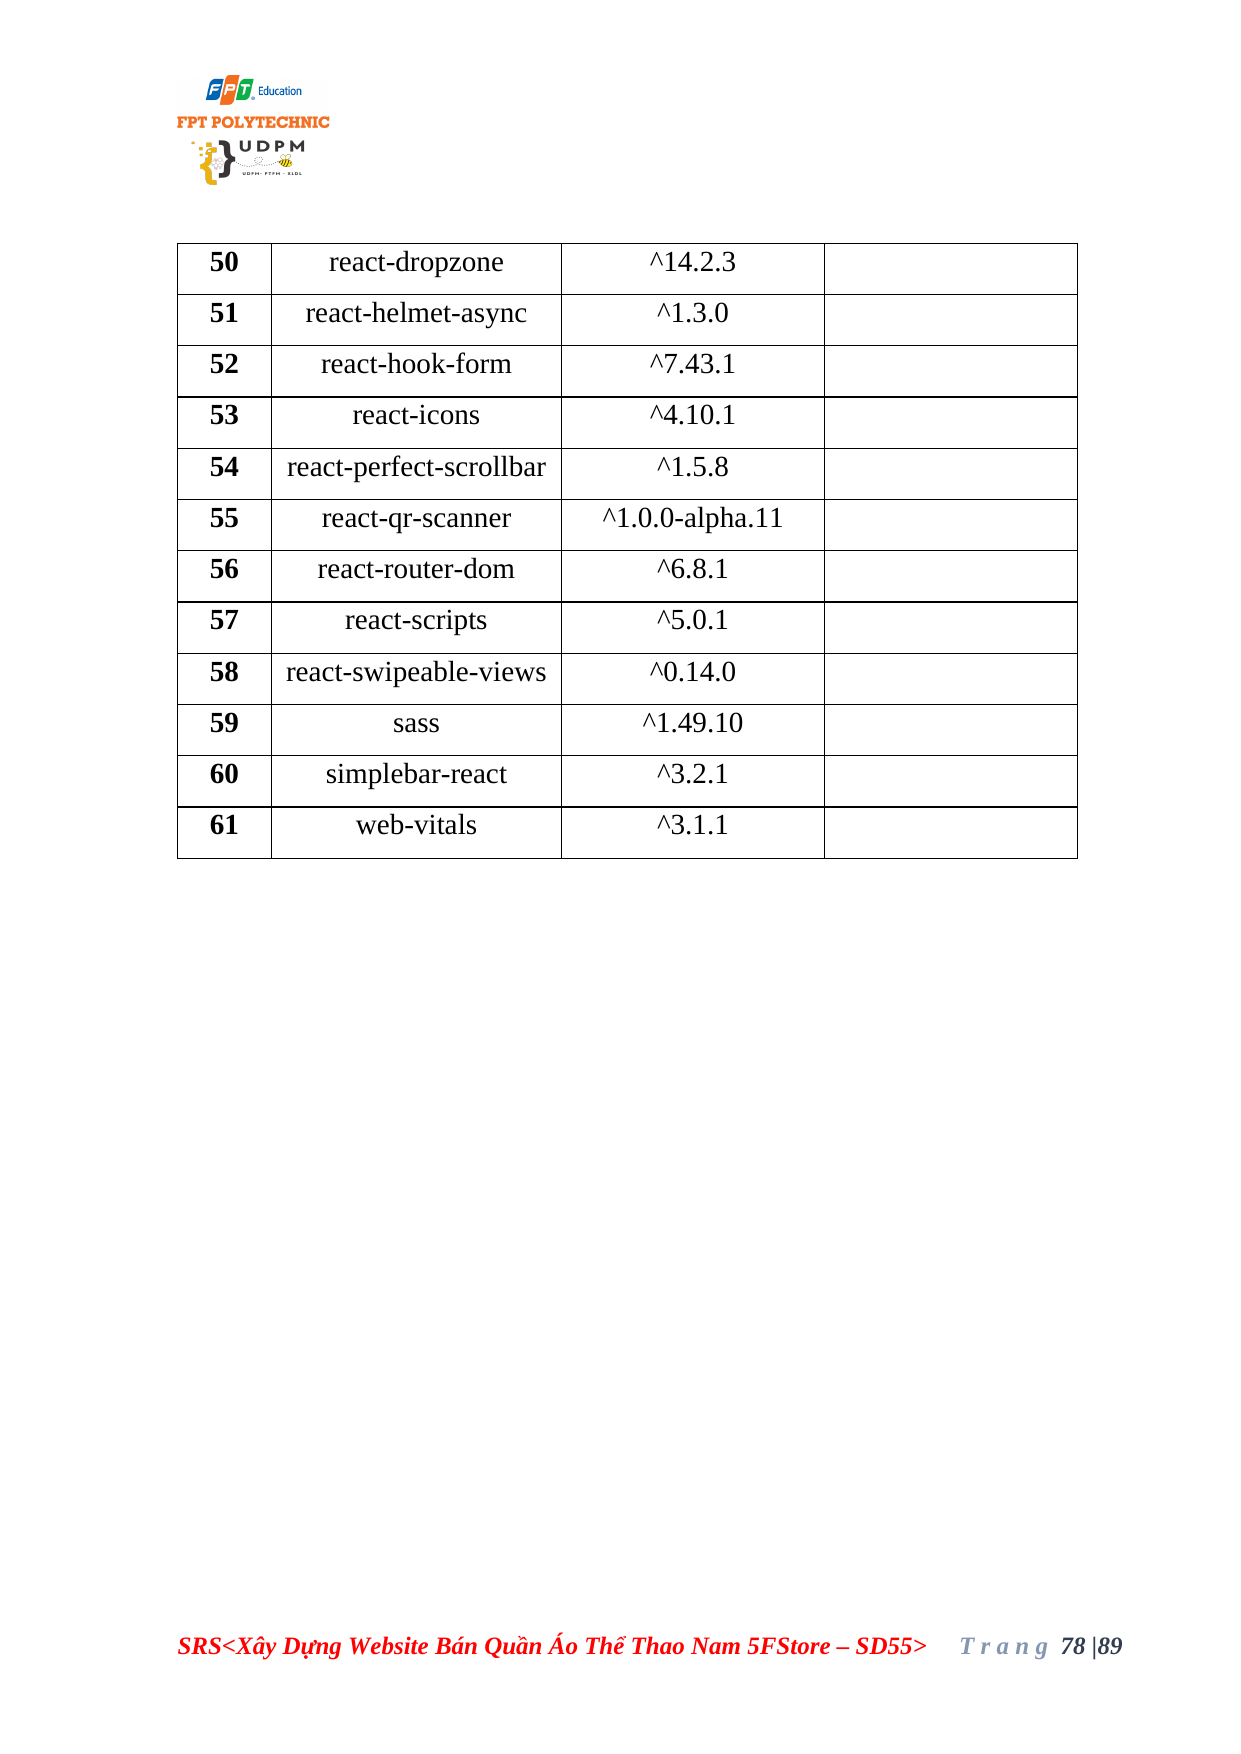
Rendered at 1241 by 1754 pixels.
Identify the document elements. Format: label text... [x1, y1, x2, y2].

table_cell sass [272, 705, 561, 755]
table_cell 50 [178, 244, 271, 294]
table_cell 52 [178, 346, 271, 396]
table_cell [825, 705, 1077, 755]
table_cell ^4.10.1 [562, 398, 824, 448]
table_cell ^3.2.1 [562, 756, 824, 806]
table_cell ^1.49.10 [562, 705, 824, 755]
table_cell react-icons [272, 398, 561, 448]
table_cell 57 [178, 603, 271, 653]
picture [177, 129, 335, 196]
table_cell ^7.43.1 [562, 346, 824, 396]
table_cell ^3.1.1 [562, 808, 824, 858]
table_cell react-scripts [272, 603, 561, 653]
table_cell [825, 654, 1077, 704]
table_cell ^1.0.0-alpha.11 [562, 500, 824, 550]
table_cell react-dropzone [272, 244, 561, 294]
table_cell [825, 244, 1077, 294]
table_cell ^5.0.1 [562, 603, 824, 653]
table_cell 56 [178, 551, 271, 601]
table_cell [825, 449, 1077, 499]
table_cell react-hook-form [272, 346, 561, 396]
table_cell [825, 398, 1077, 448]
table_cell ^6.8.1 [562, 551, 824, 601]
table_cell [825, 551, 1077, 601]
picture [177, 75, 330, 128]
table_cell [825, 500, 1077, 550]
table_cell react-router-dom [272, 551, 561, 601]
table_cell web-vitals [272, 808, 561, 858]
table_cell react-qr-scanner [272, 500, 561, 550]
table_cell 55 [178, 500, 271, 550]
table_cell [825, 295, 1077, 345]
table_cell ^14.2.3 [562, 244, 824, 294]
table_cell 53 [178, 398, 271, 448]
table_cell react-perfect-scrollbar [272, 449, 561, 499]
table_cell simplebar-react [272, 756, 561, 806]
table_cell 51 [178, 295, 271, 345]
table_cell ^1.5.8 [562, 449, 824, 499]
table_cell 59 [178, 705, 271, 755]
table_cell 58 [178, 654, 271, 704]
table_cell 61 [178, 808, 271, 858]
table_cell react-helmet-async [272, 295, 561, 345]
table_cell ^0.14.0 [562, 654, 824, 704]
table_cell [825, 808, 1077, 858]
table_cell [825, 756, 1077, 806]
table_cell react-swipeable-views [272, 654, 561, 704]
table_cell 54 [178, 449, 271, 499]
table_cell [825, 603, 1077, 653]
table_cell [825, 346, 1077, 396]
table_cell ^1.3.0 [562, 295, 824, 345]
table_cell 60 [178, 756, 271, 806]
